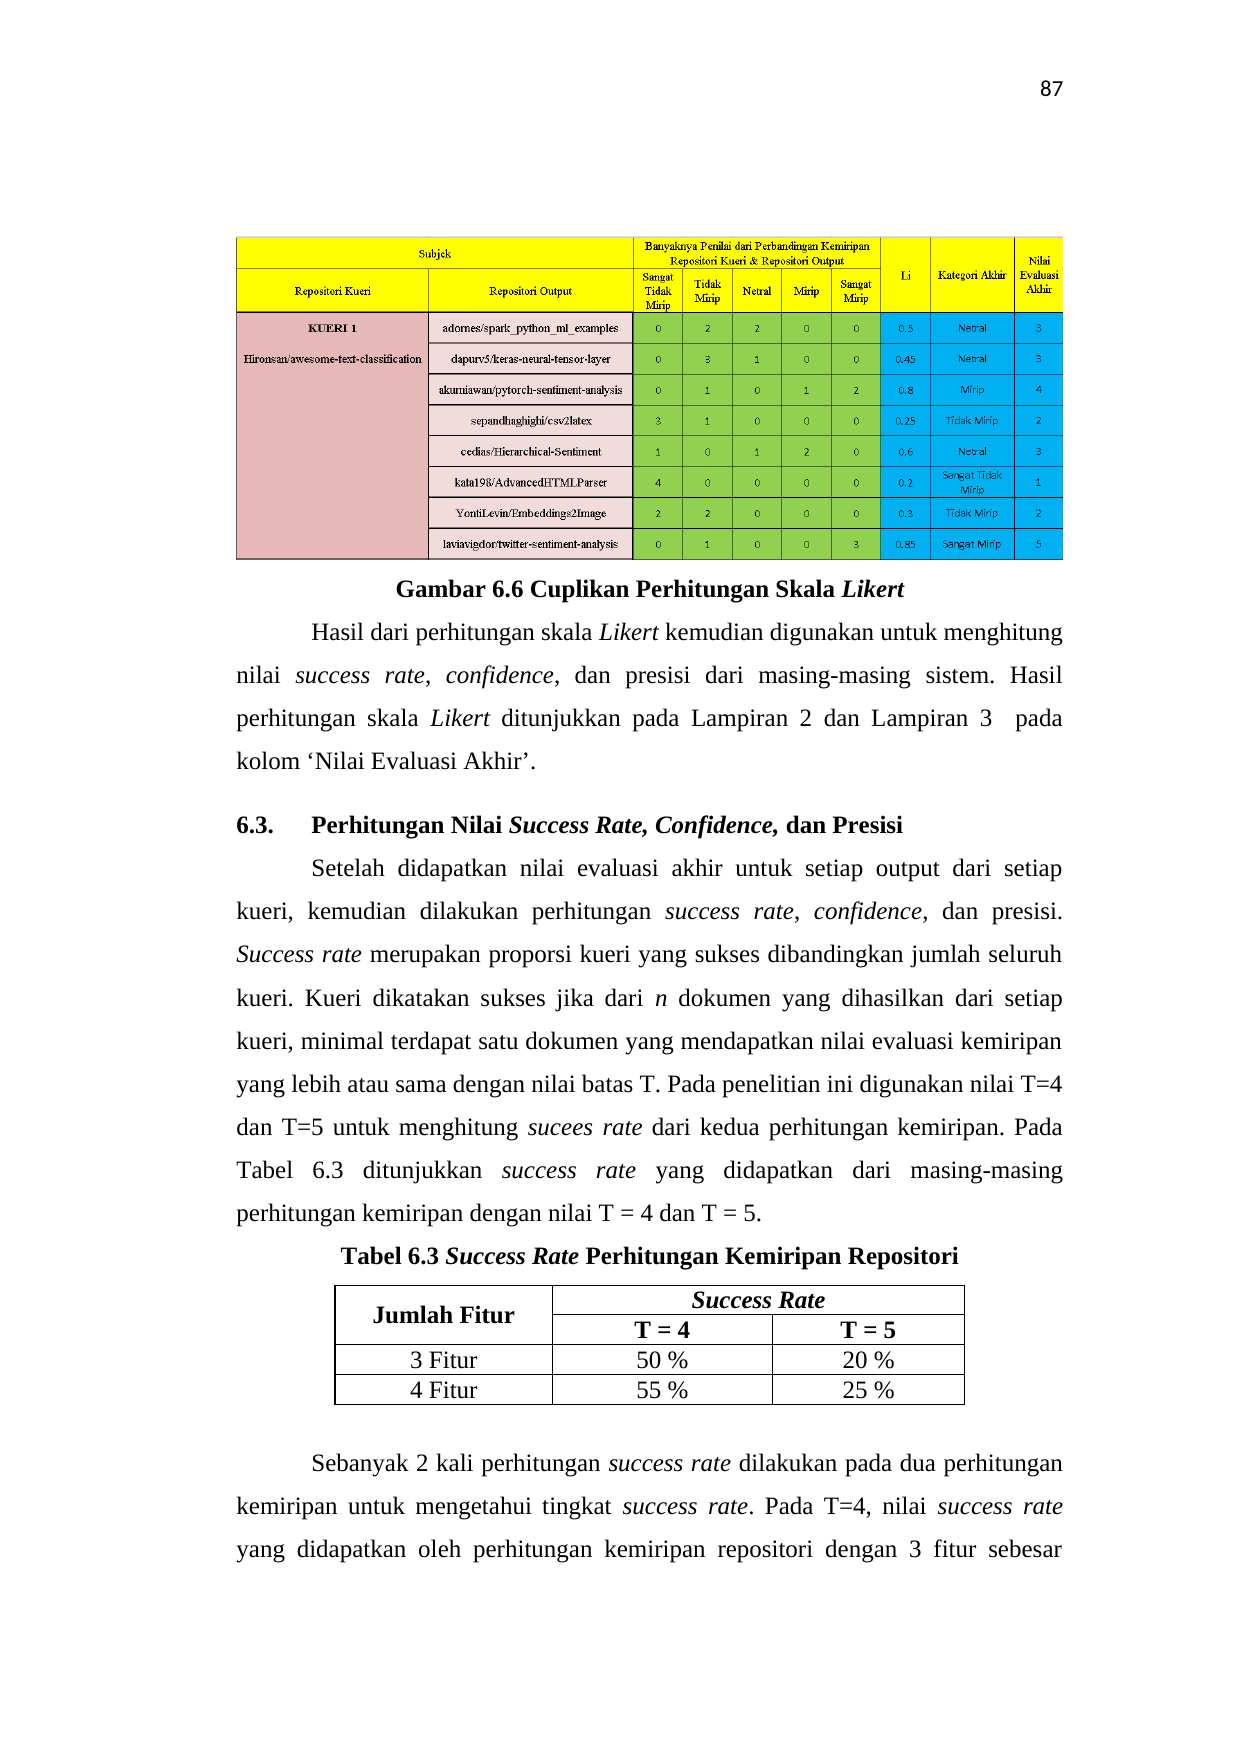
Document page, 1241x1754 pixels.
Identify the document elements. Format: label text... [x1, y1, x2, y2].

picture [236, 236, 1063, 560]
table_header Jumlah Fitur [336, 1286, 552, 1344]
text Tabel 6.3 Success Rate Perhitungan Kemiripan Repositori [236, 1241, 1063, 1270]
subtitle 6.3. Perhitungan Nilai Success Rate, Confidence, dan Presisi [236, 810, 1063, 839]
table_cell 50 % [553, 1345, 772, 1374]
table_cell T = 4 [553, 1315, 772, 1344]
table_cell 20 % [773, 1345, 964, 1374]
text Hasil dari perhitungan skala Likert kemudian digunakan untuk menghitung nilai success rate, confidence, dan presisi dari masing-masing sistem. Hasil perhitungan skala Likert ditunjukkan pada Lampiran 2 dan Lampiran 3 pada kolom ‘Nilai Evaluasi Akhir’. [236, 617, 1063, 775]
table_cell 4 Fitur [336, 1375, 552, 1404]
table_cell 3 Fitur [336, 1345, 552, 1374]
table_header Success Rate [553, 1286, 964, 1314]
text Setelah didapatkan nilai evaluasi akhir untuk setiap output dari setiap kueri, kemudian dilakukan perhitungan success rate, confidence, dan presisi. Success rate merupakan proporsi kueri yang sukses dibandingkan jumlah seluruh kueri. Kueri dikatakan sukses jika dari n dokumen yang dihasilkan dari setiap kueri, minimal terdapat satu dokumen yang mendapatkan nilai evaluasi kemiripan yang lebih atau sama dengan nilai batas T. Pada penelitian ini digunakan nilai T=4 dan T=5 untuk menghitung sucees rate dari kedua perhitungan kemiripan. Pada Tabel 6.3 ditunjukkan success rate yang didapatkan dari masing-masing perhitungan kemiripan dengan nilai T = 4 dan T = 5. [236, 853, 1063, 1227]
table_cell 25 % [773, 1375, 964, 1404]
text Gambar 6.6 Cuplikan Perhitungan Skala Likert [236, 574, 1063, 602]
table_cell 55 % [553, 1375, 772, 1404]
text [236, 1448, 1063, 1563]
table_cell T = 5 [773, 1315, 964, 1344]
